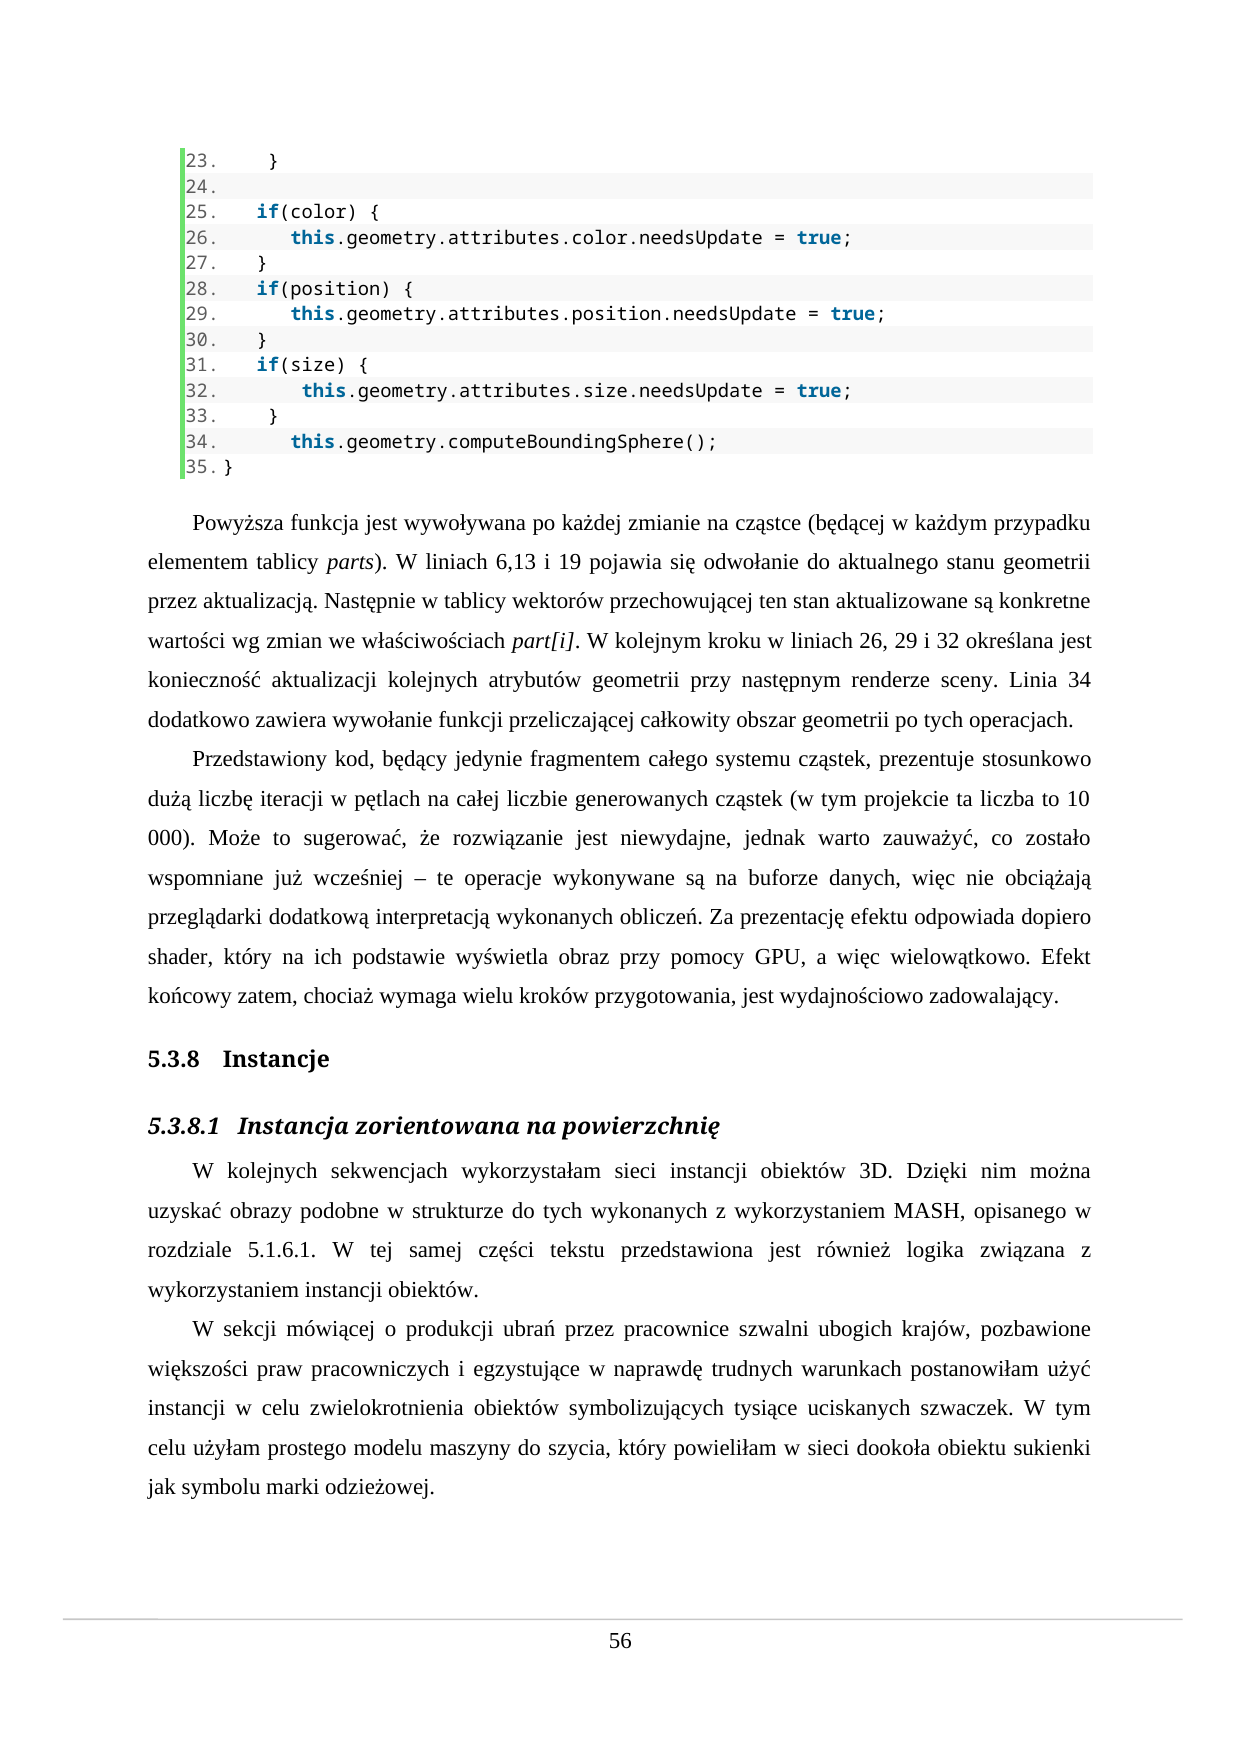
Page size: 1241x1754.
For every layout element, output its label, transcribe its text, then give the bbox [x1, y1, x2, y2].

list this.geometry.attributes.position.needsUpdate = true; [185, 301, 1093, 326]
list this.geometry.computeBoundingSphere(); [185, 428, 1093, 454]
text Przedstawiony kod, będący jedynie fragmentem całego systemu cząstek, prezentuje stosunkowo dużą liczbę iteracji w pętlach na całej liczbie generowanych cząstek (w tym projekcie ta liczba to 10 000). Może to sugerować, że rozwiązanie jest niewydajne, jednak warto zauważyć, co zostało wspomniane już wcześniej – te operacje wykonywane są na buforze danych, więc nie obciążają przeglądarki dodatkową interpretacją wykonanych obliczeń. Za prezentację efektu odpowiada dopiero shader, który na ich podstawie wyświetla obraz przy pomocy GPU, a więc wielowątkowo. Efekt końcowy zatem, chociaż wymaga wielu kroków przygotowania, jest wydajnościowo zadowalający. [148, 745, 1093, 1009]
list this.geometry.attributes.color.needsUpdate = true; [185, 224, 1093, 250]
list if(position) { [185, 275, 1093, 301]
text W sekcji mówiącej o produkcji ubrań przez pracownice szwalni ubogich krajów, pozbawione większości praw pracowniczych i egzystujące w naprawdę trudnych warunkach postanowiłam użyć instancji w celu zwielokrotnienia obiektów symbolizujących tysiące uciskanych szwaczek. W tym celu użyłam prostego modelu maszyny do szycia, który powieliłam w sieci dookoła obiektu sukienki jak symbolu marki odzieżowej. [148, 1315, 1093, 1499]
list } [185, 250, 1093, 275]
list if(size) { [185, 352, 1093, 377]
list if(color) { [185, 199, 1093, 224]
list } [185, 326, 1093, 352]
list } [185, 454, 1093, 479]
text W kolejnych sekwencjach wykorzystałam sieci instancji obiektów 3D. Dzięki nim można uzyskać obrazy podobne w strukturze do tych wykonanych z wykorzystaniem MASH, opisanego w rozdziale 5.1.6.1. W tej samej części tekstu przedstawiona jest również logika związana z wykorzystaniem instancji obiektów. [148, 1157, 1093, 1302]
list this.geometry.attributes.size.needsUpdate = true; [185, 377, 1093, 403]
subtitle Instancje [148, 1043, 1093, 1074]
subtitle Instancja zorientowana na powierzchnię [148, 1110, 1093, 1142]
text Powyższa funkcja jest wywoływana po każdej zmianie na cząstce (będącej w każdym przypadku elementem tablicy parts). W liniach 6,13 i 19 pojawia się odwołanie do aktualnego stanu geometrii przez aktualizacją. Następnie w tablicy wektorów przechowującej ten stan aktualizowane są konkretne wartości wg zmian we właściwościach part[i]. W kolejnym kroku w liniach 26, 29 i 32 określana jest konieczność aktualizacji kolejnych atrybutów geometrii przy następnym renderze sceny. Linia 34 dodatkowo zawiera wywołanie funkcji przeliczającej całkowity obszar geometrii po tych operacjach. [148, 508, 1093, 732]
list } [185, 403, 1093, 428]
list } [185, 148, 1093, 173]
